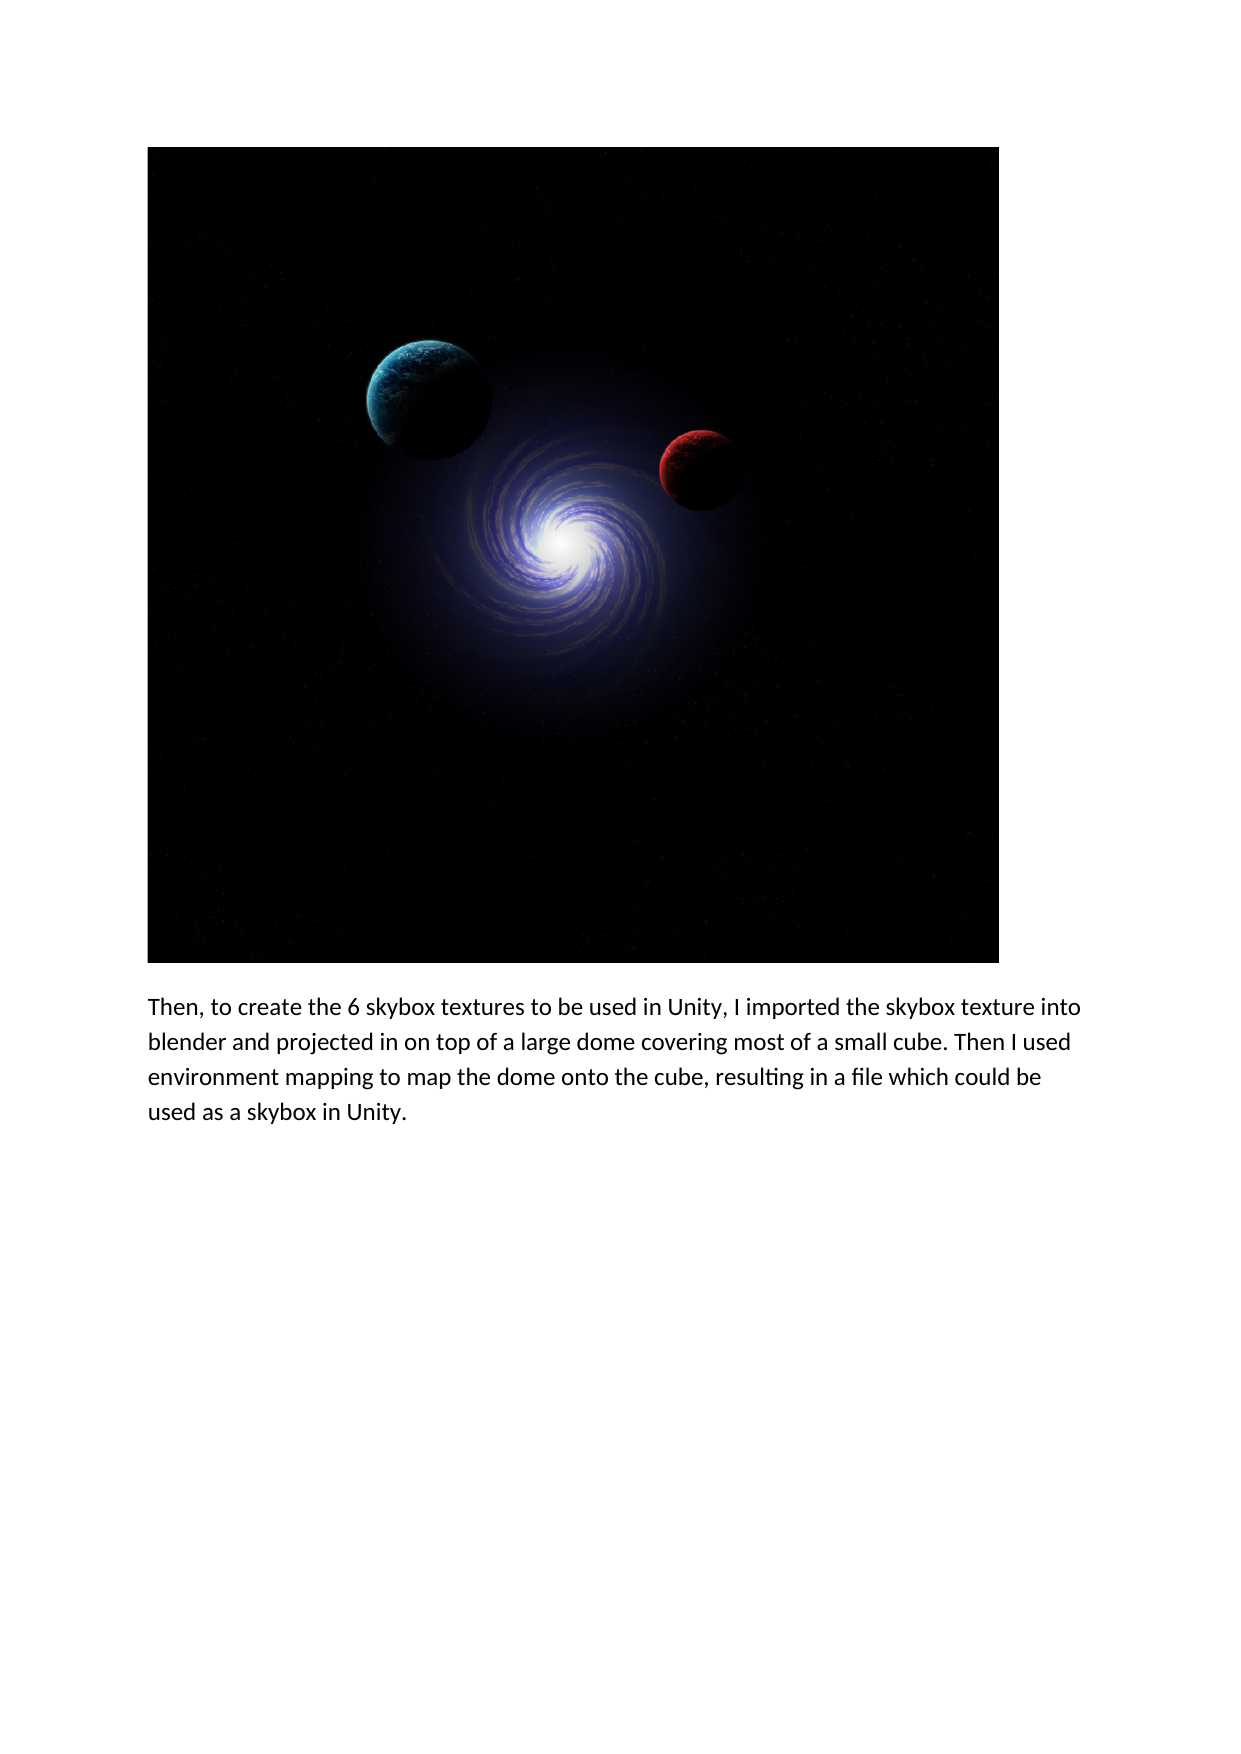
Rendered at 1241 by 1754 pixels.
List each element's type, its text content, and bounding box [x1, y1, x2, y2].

picture [147, 147, 999, 963]
text Then, to create the 6 skybox textures to be used in Unity, I imported the skybox texture into blender and projected in on top of a large dome covering most of a small cube. Then I used environment mapping to map the dome onto the cube, resulting in a file which could be used as a skybox in Unity. [148, 991, 1093, 1127]
